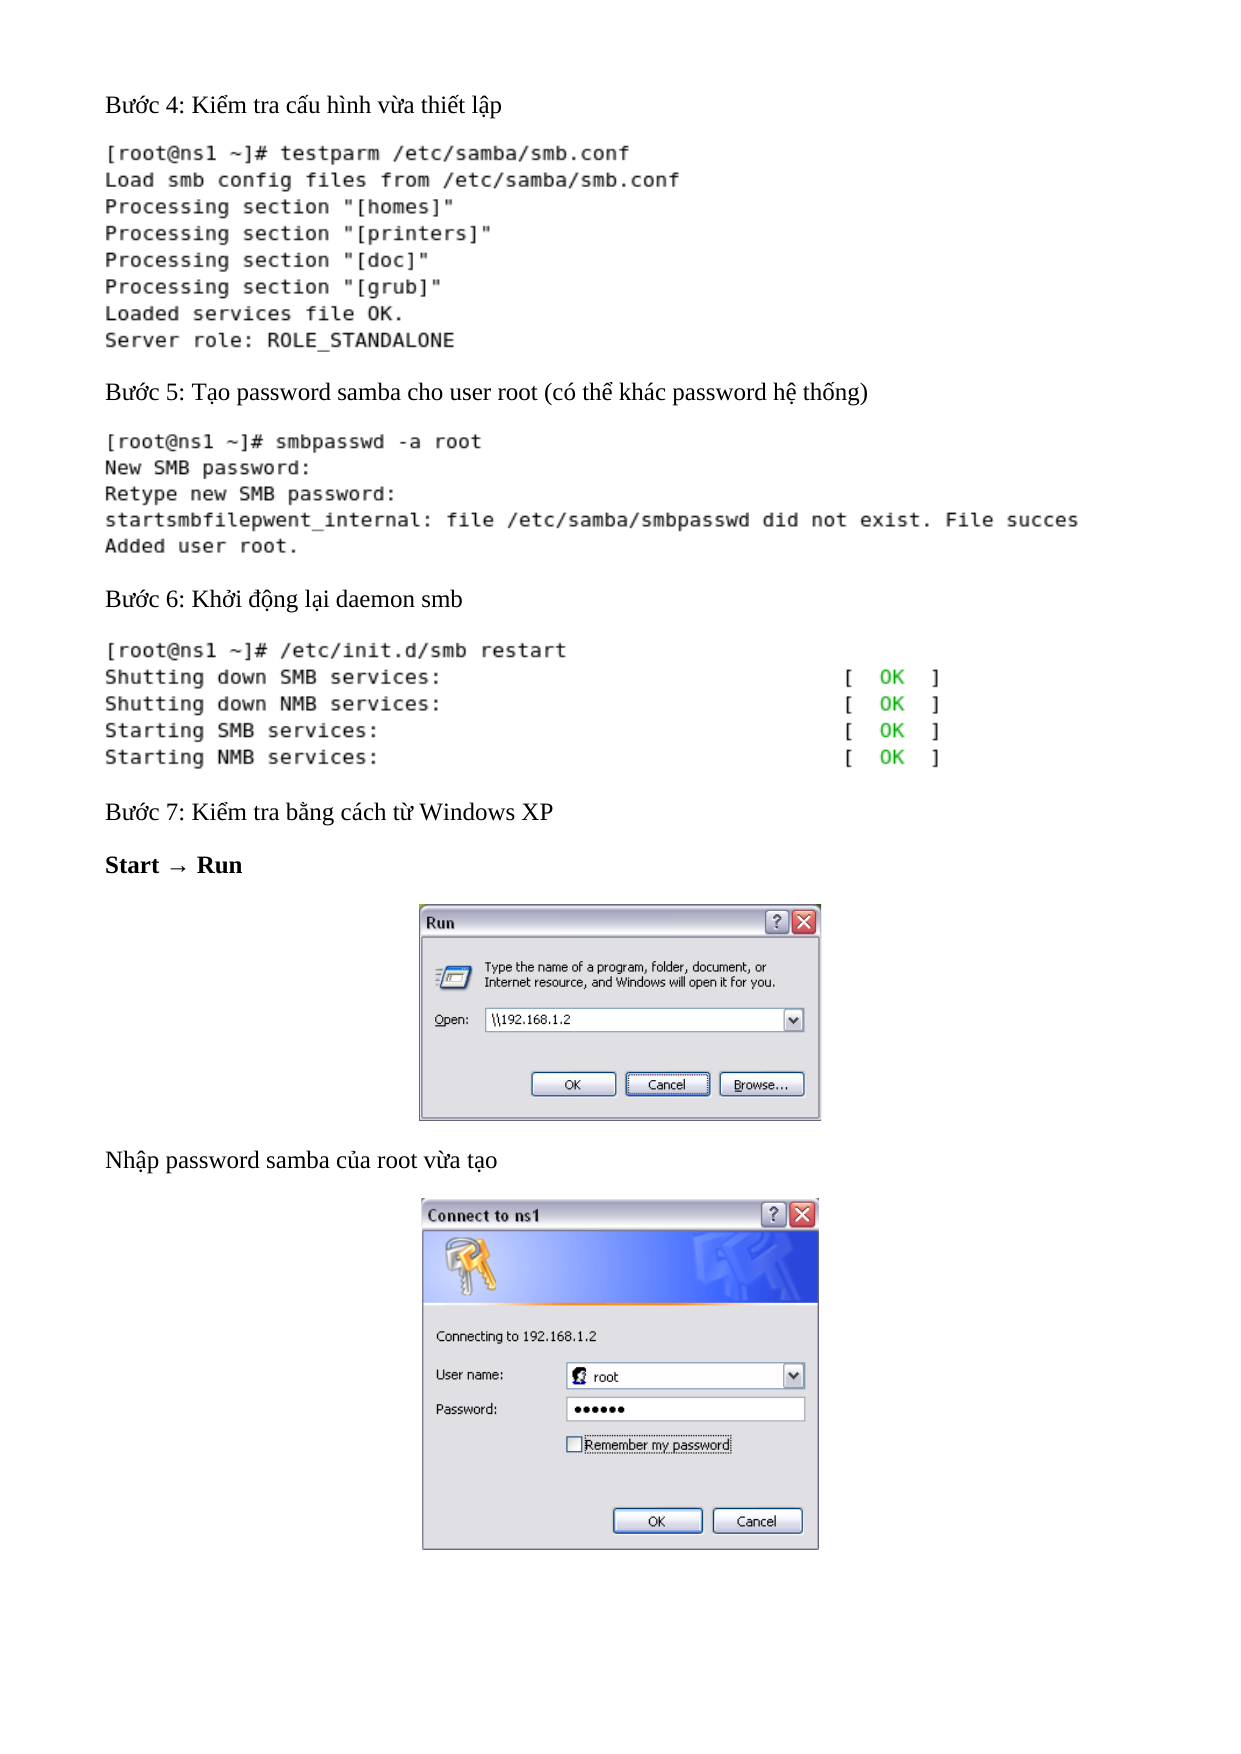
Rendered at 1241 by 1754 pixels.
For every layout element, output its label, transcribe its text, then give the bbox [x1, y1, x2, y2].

text Bước 5: Tạo password samba cho user root (có thể khác password hệ thống) [105, 377, 1135, 405]
picture [105, 430, 1080, 559]
text Nhập password samba của root vừa tạo [105, 1145, 1135, 1174]
text Bước 7: Kiểm tra bằng cách từ Windows XP [105, 797, 1135, 826]
text Start → Run [105, 851, 1135, 879]
picture [105, 637, 944, 772]
picture [105, 143, 682, 352]
text Bước 6: Khởi động lại daemon smb [105, 584, 1135, 612]
picture [421, 1198, 819, 1550]
text Bước 4: Kiểm tra cấu hình vừa thiết lập [105, 90, 1135, 119]
picture [419, 904, 822, 1121]
